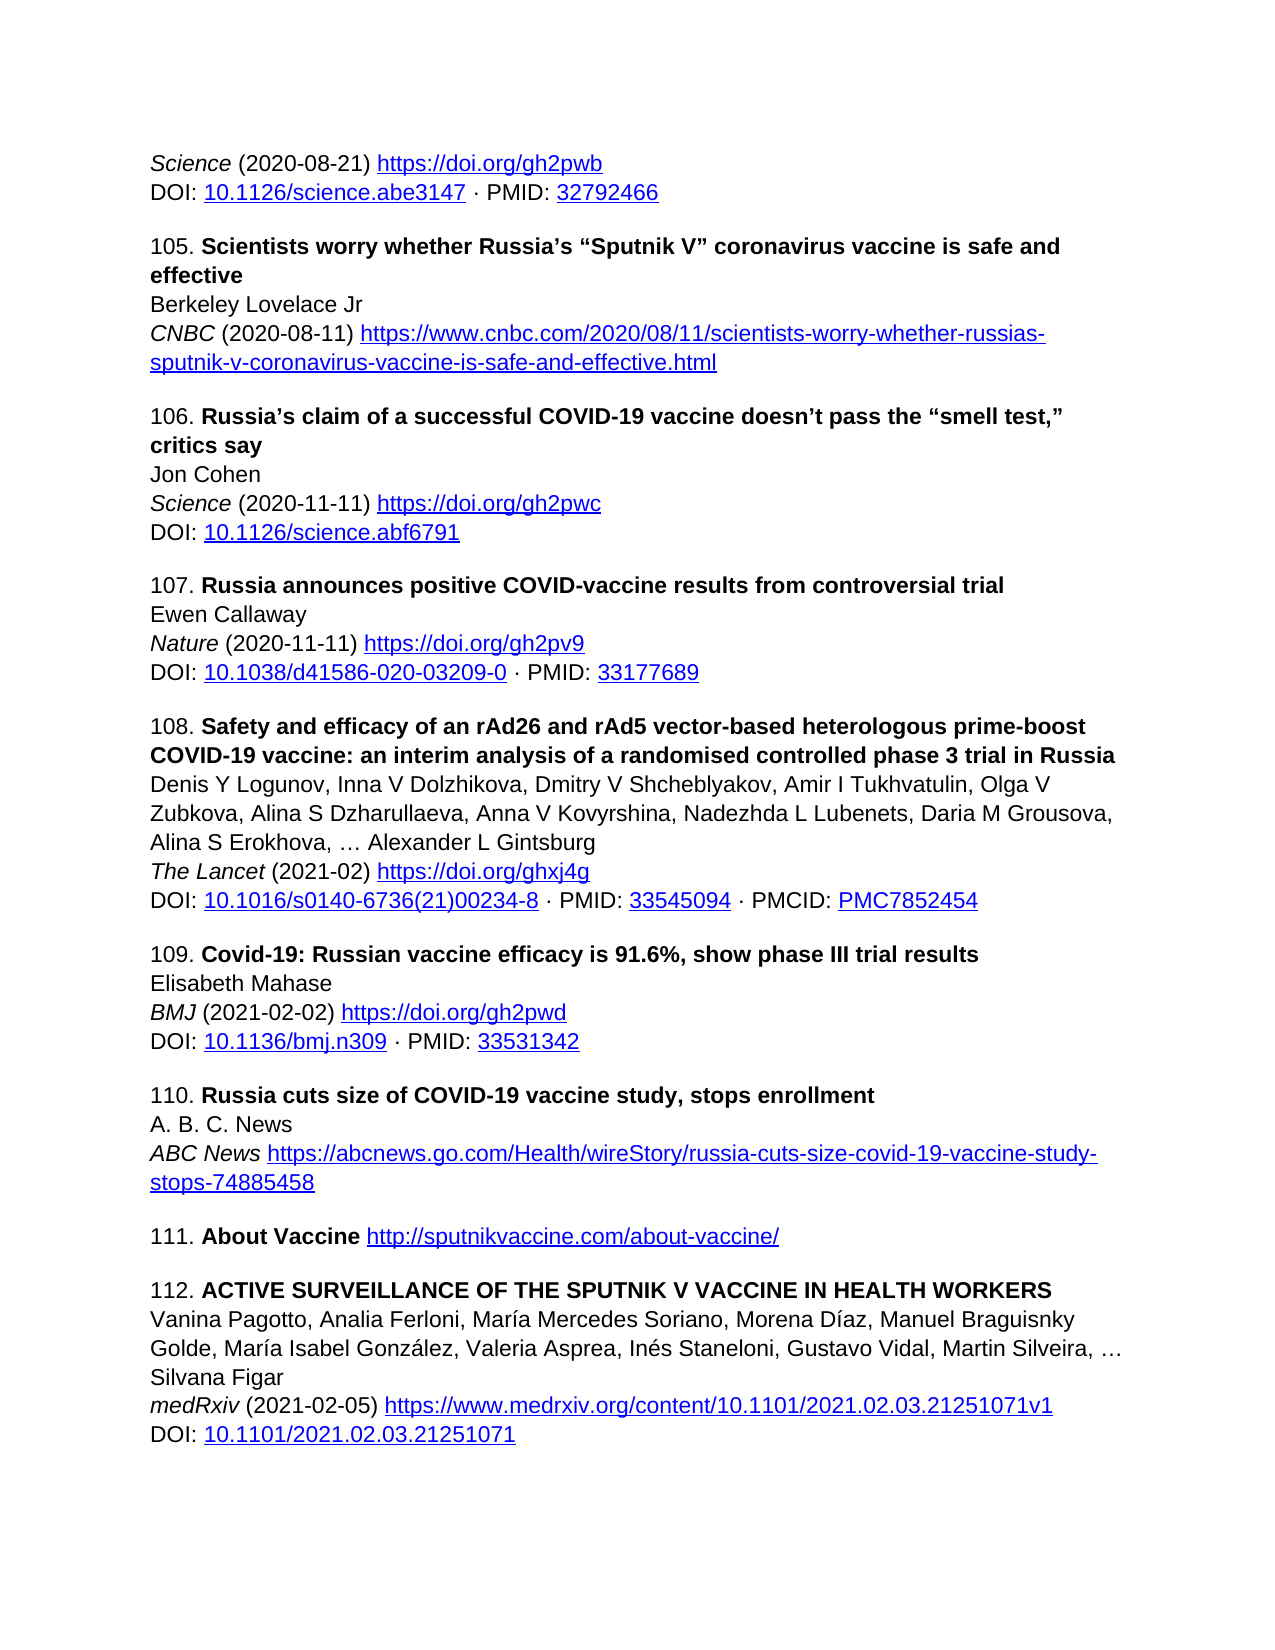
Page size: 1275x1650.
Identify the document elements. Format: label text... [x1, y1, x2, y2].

text 110. Russia cuts size of COVID-19 vaccine study, stops enrollment A. B. C. News ABC News https://abcnews.go.com/Health/wireStory/russia-cuts-size-covid-19-vaccine-study-stops-74885458 [150, 1082, 1125, 1195]
text 111. About Vaccine http://sputnikvaccine.com/about-vaccine/ [150, 1223, 1125, 1249]
text 112. ACTIVE SURVEILLANCE OF THE SPUTNIK V VACCINE IN HEALTH WORKERS Vanina Pagotto, Analia Ferloni, María Mercedes Soriano, Morena Díaz, Manuel Braguisnky Golde, María Isabel González, Valeria Asprea, Inés Staneloni, Gustavo Vidal, Martin Silveira, … Silvana Figar medRxiv (2021-02-05) https://www.medrxiv.org/content/10.1101/2021.02.03.21251071v1 DOI: 10.1101/2021.02.03.21251071 [150, 1277, 1125, 1448]
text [150, 150, 1125, 205]
text 106. Russia’s claim of a successful COVID-19 vaccine doesn’t pass the “smell test,” critics say Jon Cohen Science (2020-11-11) https://doi.org/gh2pwc DOI: 10.1126/science.abf6791 [150, 403, 1125, 545]
text 109. Covid-19: Russian vaccine efficacy is 91.6%, show phase III trial results Elisabeth Mahase BMJ (2021-02-02) https://doi.org/gh2pwd DOI: 10.1136/bmj.n309 · PMID: 33531342 [150, 941, 1125, 1054]
text 107. Russia announces positive COVID-vaccine results from controversial trial Ewen Callaway Nature (2020-11-11) https://doi.org/gh2pv9 DOI: 10.1038/d41586-020-03209-0 · PMID: 33177689 [150, 572, 1125, 686]
text 108. Safety and efficacy of an rAd26 and rAd5 vector-based heterologous prime-boost COVID-19 vaccine: an interim analysis of a randomised controlled phase 3 trial in Russia Denis Y Logunov, Inna V Dolzhikova, Dmitry V Shcheblyakov, Amir I Tukhvatulin, Olga V Zubkova, Alina S Dzharullaeva, Anna V Kovyrshina, Nadezhda L Lubenets, Daria M Grousova, Alina S Erokhova, … Alexander L Gintsburg The Lancet (2021-02) https://doi.org/ghxj4g DOI: 10.1016/s0140-6736(21)00234-8 · PMID: 33545094 · PMCID: PMC7852454 [150, 713, 1125, 913]
text 105. Scientists worry whether Russia’s “Sputnik V” coronavirus vaccine is safe and effective Berkeley Lovelace Jr CNBC (2020-08-11) https://www.cnbc.com/2020/08/11/scientists-worry-whether-russias-sputnik-v-coronavirus-vaccine-is-safe-and-effective.html [150, 233, 1125, 375]
